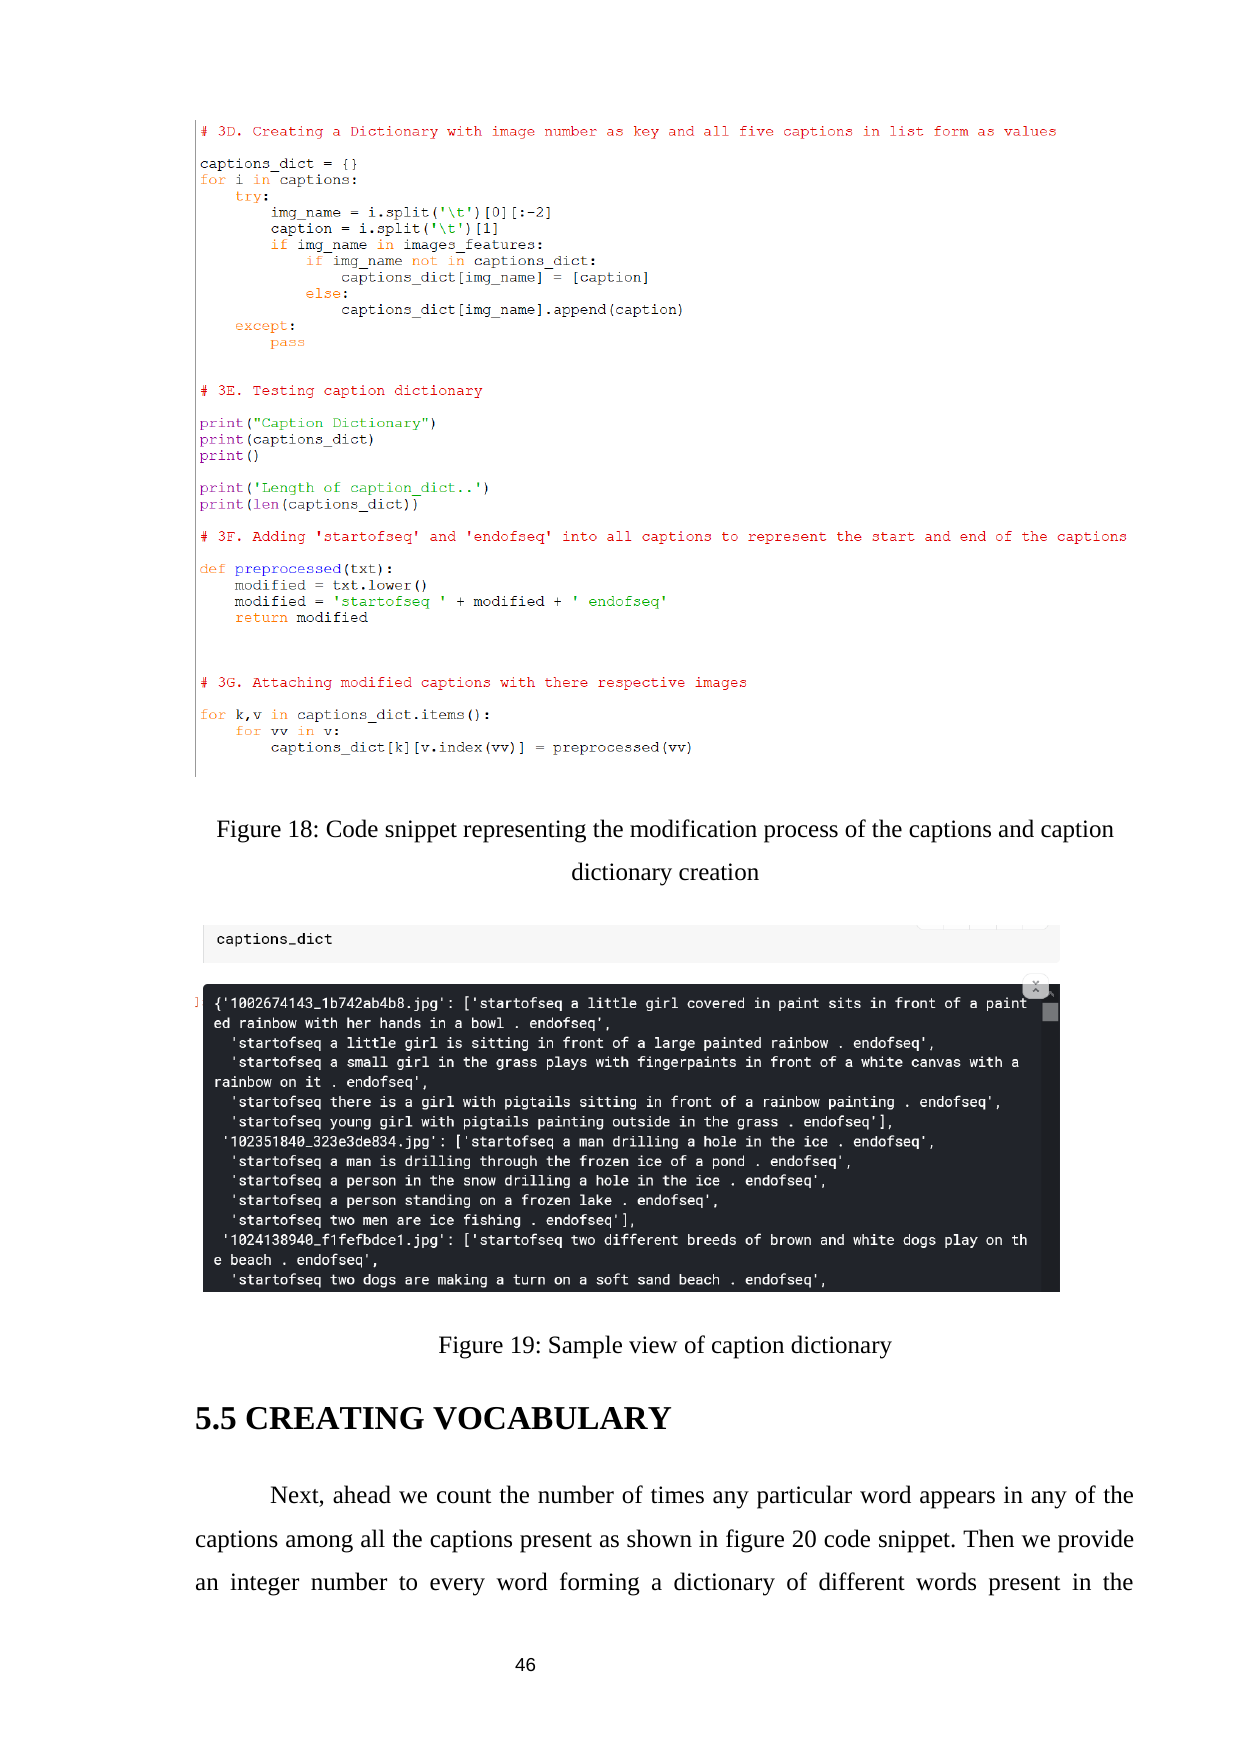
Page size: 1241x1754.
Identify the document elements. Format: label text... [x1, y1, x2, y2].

text 5.5 CREATING VOCABULARY [195, 1398, 1135, 1436]
picture [195, 120, 1135, 777]
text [195, 1481, 1135, 1596]
text Figure 18: Code snippet representing the modification process of the captions and caption dictionary creation [195, 814, 1135, 886]
picture [195, 925, 1071, 1292]
text Figure 19: Sample view of caption dictionary [195, 1330, 1135, 1359]
